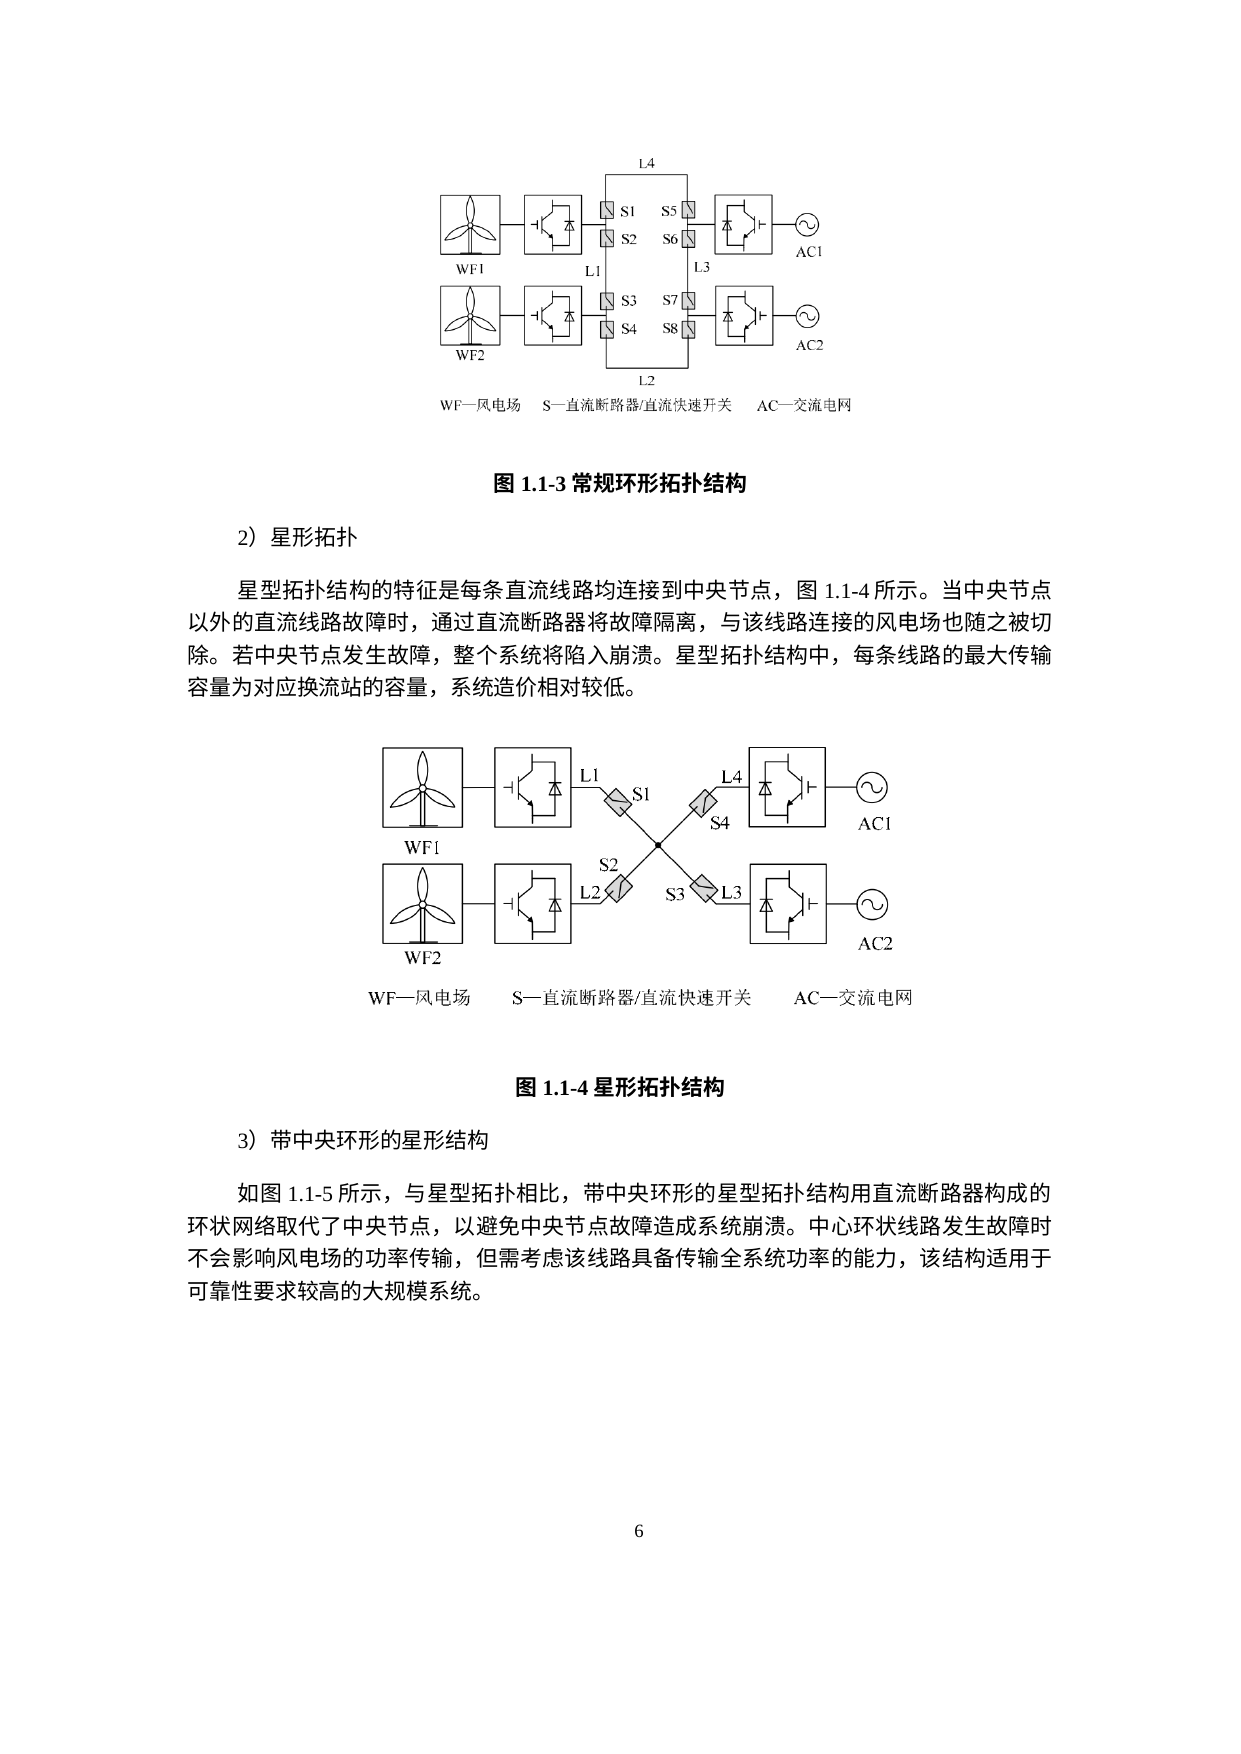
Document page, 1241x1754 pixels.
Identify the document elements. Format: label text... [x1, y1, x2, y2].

text 3）带中央环形的星形结构 [187, 1122, 1053, 1155]
text 2）星形拓扑 [187, 519, 1053, 552]
picture [359, 723, 931, 1016]
text 图 1.1-3 常规环形拓扑结构 [187, 466, 1053, 498]
text 如图 1.1-5所示，与星型拓扑相比，带中央环形的星型拓扑结构用直流断路器构成的环状网络取代了中央节点，以避免中央节点故障造成系统崩溃。中心环状线路发生故障时，不会影响风电场的功率传输，但需考虑该线路具备传输全系统功率的能力，该结构适用于可靠性要求较高的大规模系统。 [187, 1176, 1053, 1306]
text 星型拓扑结构的特征是每条直流线路均连接到中央节点，图 1.1-4所示。当中央节点以外的直流线路故障时，通过直流断路器将故障隔离，与该线路连接的风电场也随之被切除。若中央节点发生故障，整个系统将陷入崩溃。星型拓扑结构中，每条线路的最大传输容量为对应换流站的容量，系统造价相对较低。 [187, 572, 1053, 702]
text 图 1.1-4 星形拓扑结构 [187, 1069, 1053, 1102]
picture [433, 152, 858, 420]
